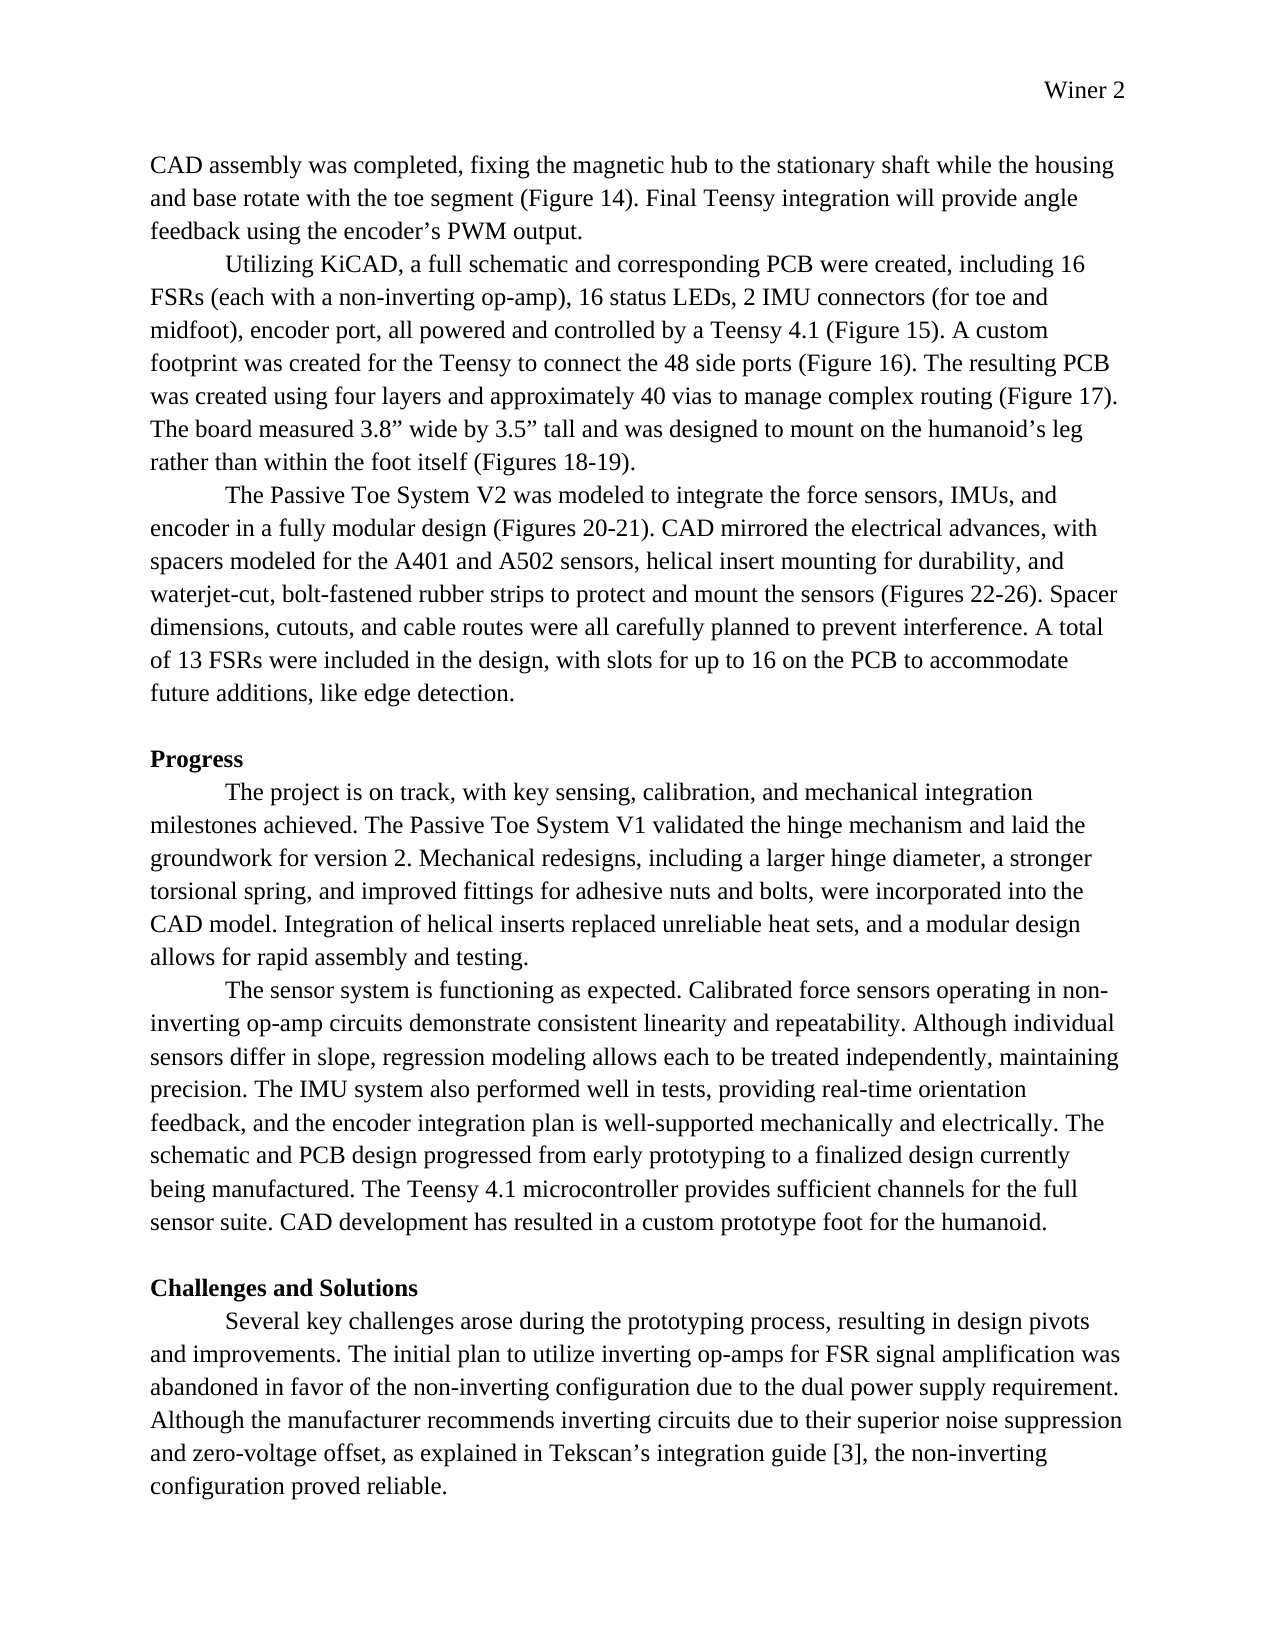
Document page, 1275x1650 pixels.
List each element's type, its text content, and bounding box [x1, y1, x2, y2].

text Utilizing KiCAD, a full schematic and corresponding PCB were created, including 16 FSRs (each with a non-inverting op-amp), 16 status LEDs, 2 IMU connectors (for toe and midfoot), encoder port, all powered and controlled by a Teensy 4.1 (Figure 15). A custom footprint was created for the Teensy to connect the 48 side ports (Figure 16). The resulting PCB was created using four layers and approximately 40 vias to manage complex routing (Figure 17). The board measured 3.8” wide by 3.5” tall and was designed to mount on the humanoid’s leg rather than within the foot itself (Figures 18-19). [150, 249, 1125, 476]
text Challenges and Solutions [150, 1273, 1125, 1301]
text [150, 150, 1125, 245]
text The Passive Toe System V2 was modeled to integrate the force sensors, IMUs, and encoder in a fully modular design (Figures 20-21). CAD mirrored the electrical advances, with spacers modeled for the A401 and A502 sensors, helical insert mounting for durability, and waterjet-cut, bolt-fastened rubber strips to protect and mount the sensors (Figures 22-26). Spacer dimensions, cutouts, and cable routes were all carefully planned to prevent interference. A total of 13 FSRs were included in the design, with slots for up to 16 on the PCB to accommodate future additions, like edge detection. [150, 480, 1125, 707]
text Several key challenges arose during the prototyping process, resulting in design pivots and improvements. The initial plan to utilize inverting op-amps for FSR signal amplification was abandoned in favor of the non-inverting configuration due to the dual power supply requirement. Although the manufacturer recommends inverting circuits due to their superior noise suppression and zero-voltage offset, as explained in Tekscan’s integration guide [3], the non-inverting configuration proved reliable. [150, 1306, 1125, 1499]
text The project is on track, with key sensing, calibration, and mechanical integration milestones achieved. The Passive Toe System V1 validated the hinge mechanism and laid the groundwork for version 2. Mechanical redesigns, including a larger hinge diameter, a stronger torsional spring, and improved fittings for adhesive nuts and bolts, were incorporated into the CAD model. Integration of helical inserts replaced unreliable heat sets, and a modular design allows for rapid assembly and testing. [150, 777, 1125, 971]
text The sensor system is functioning as expected. Calibrated force sensors operating in non-inverting op-amp circuits demonstrate consistent linearity and repeatability. Although individual sensors differ in slope, regression modeling allows each to be treated independently, maintaining precision. The IMU system also performed well in tests, providing real-time orientation feedback, and the encoder integration plan is well-supported mechanically and electrically. The schematic and PCB design progressed from early prototyping to a finalized design currently being manufactured. The Teensy 4.1 microcontroller provides sufficient channels for the full sensor suite. CAD development has resulted in a custom prototype foot for the humanoid. [150, 976, 1125, 1235]
text Progress [150, 744, 1125, 773]
